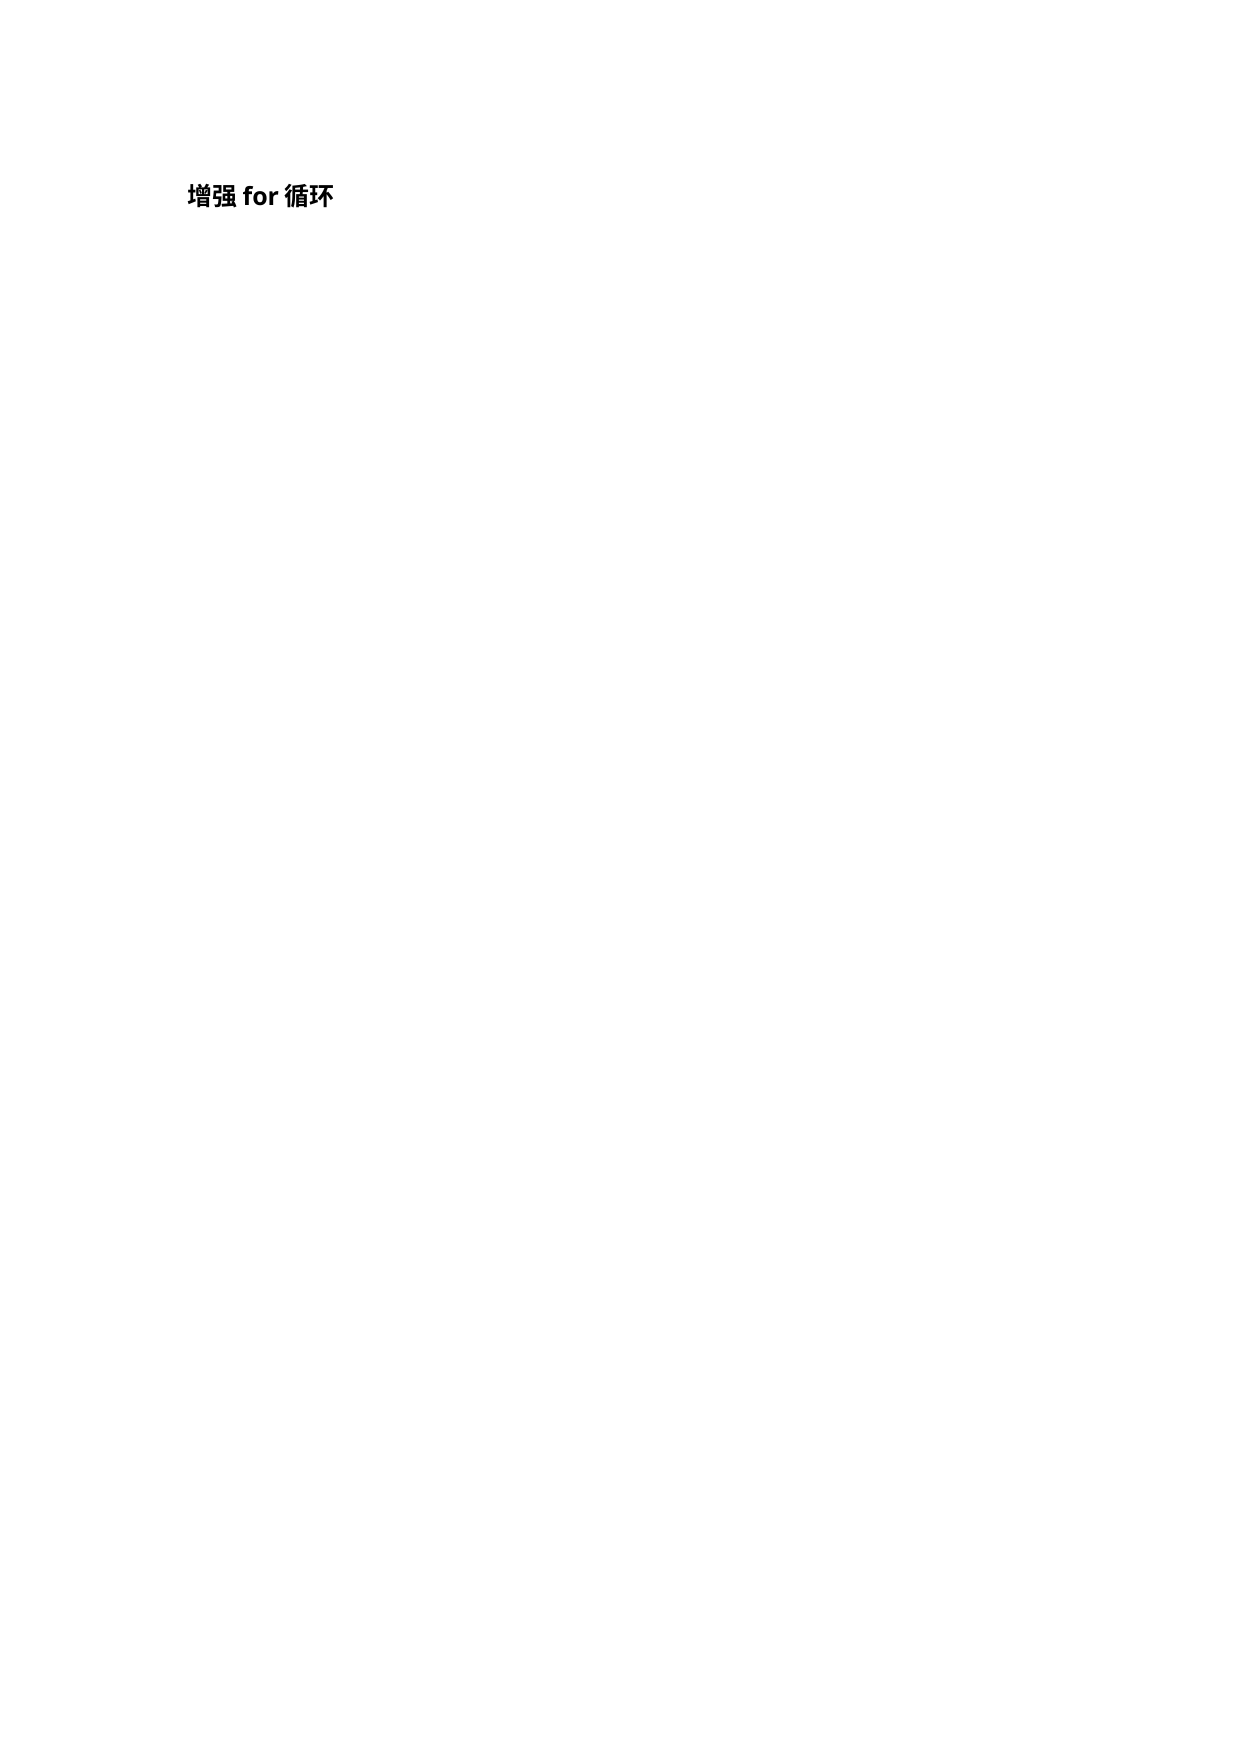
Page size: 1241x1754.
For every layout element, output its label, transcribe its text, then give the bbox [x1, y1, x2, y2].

subtitle 增强for循环 [187, 162, 1053, 227]
